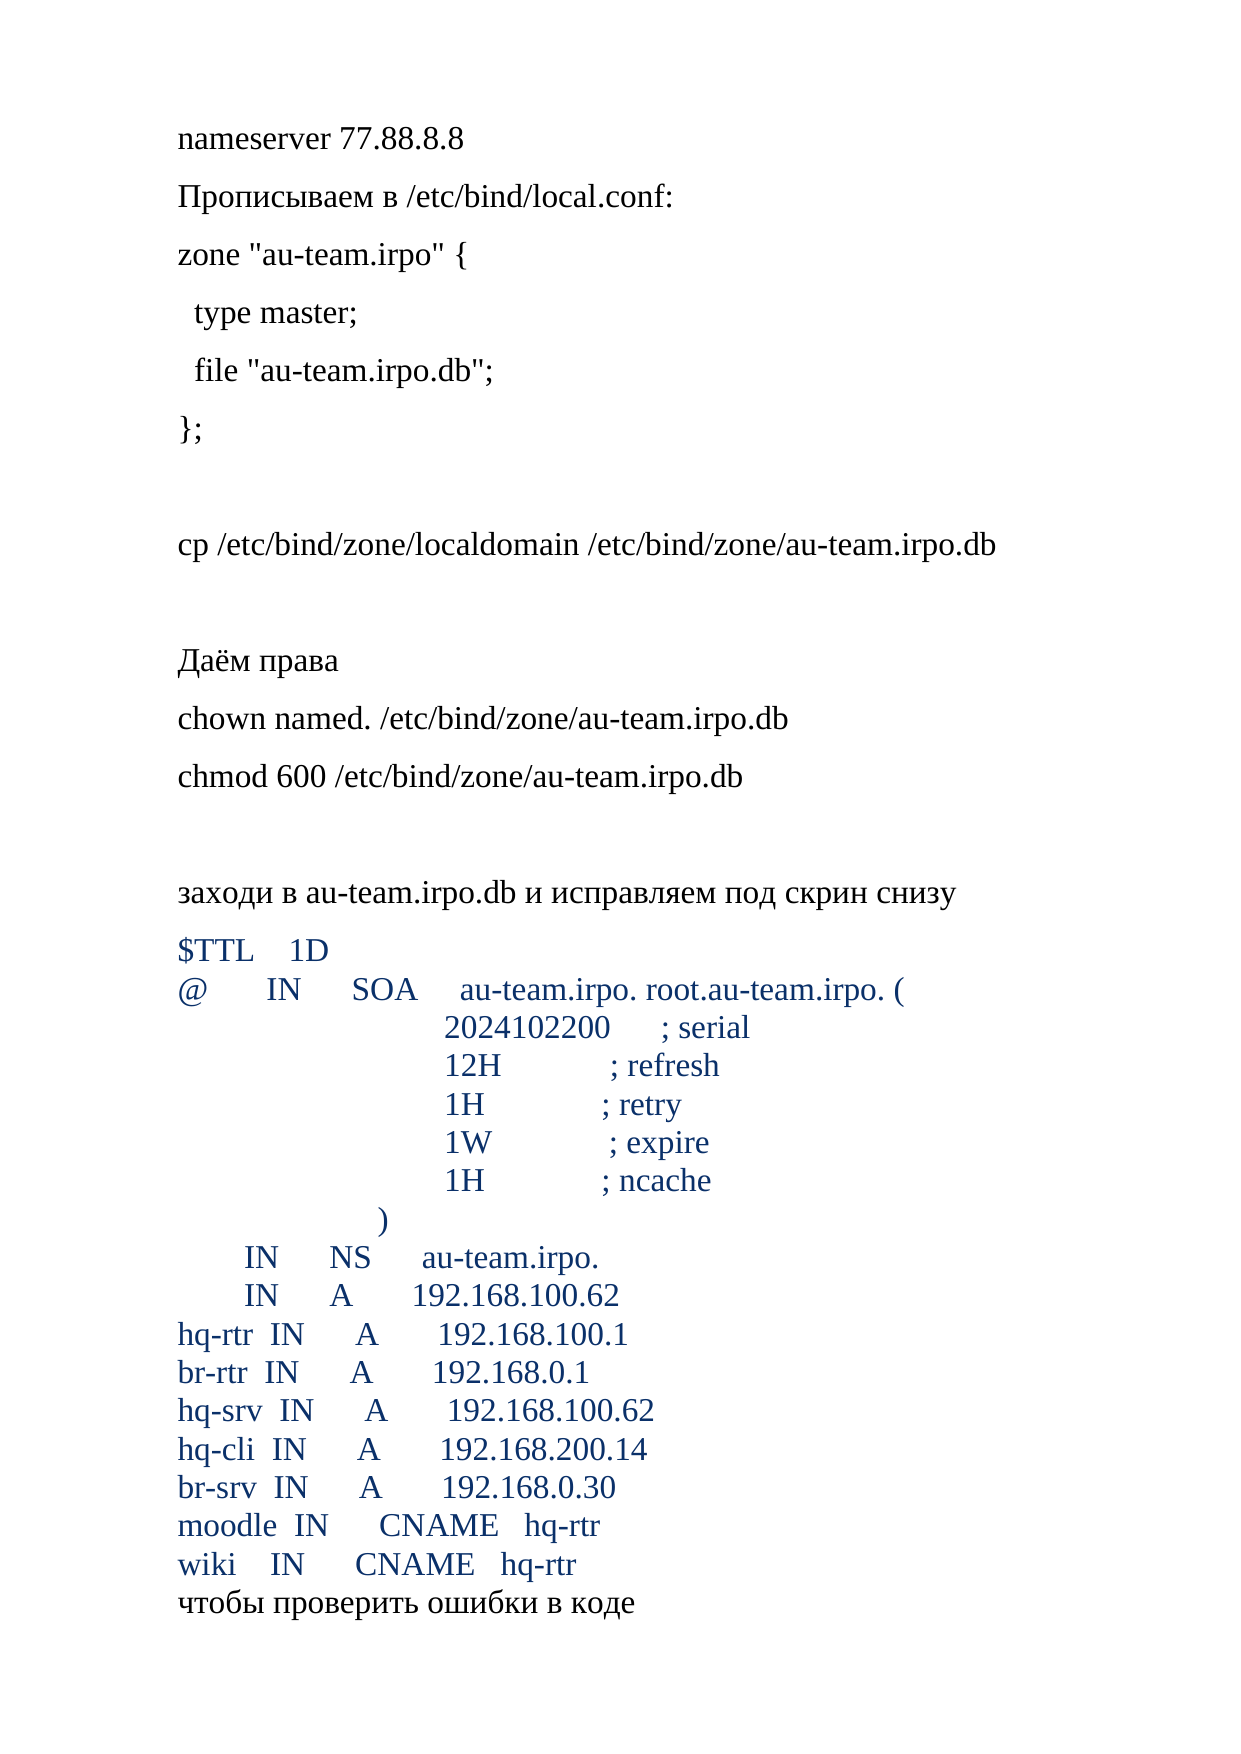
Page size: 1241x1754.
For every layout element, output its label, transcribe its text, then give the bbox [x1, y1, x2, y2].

text Прописываем в /etc/bind/local.conf: [177, 176, 1152, 214]
text @ IN SOA au-team.irpo. root.au-team.irpo. ( [177, 969, 1152, 1007]
text 2024102200 ; serial [177, 1007, 1152, 1045]
text чтобы проверить ошибки в коде [177, 1582, 1152, 1620]
text chmod 600 /etc/bind/zone/au-team.irpo.db [177, 756, 1152, 795]
text Даём права [177, 640, 1152, 679]
text br-rtr IN A 192.168.0.1 [177, 1352, 1152, 1390]
text chown named. /etc/bind/zone/au-team.irpo.db [177, 698, 1152, 737]
text hq-rtr IN A 192.168.100.1 [177, 1314, 1152, 1352]
text file "au-team.irpo.db"; [177, 350, 1152, 388]
text type master; [177, 292, 1152, 331]
text 1H ; retry [177, 1084, 1152, 1122]
text br-srv IN A 192.168.0.30 [177, 1467, 1152, 1505]
text hq-cli IN A 192.168.200.14 [177, 1429, 1152, 1467]
text 12H ; refresh [177, 1045, 1152, 1084]
text 1H ; ncache [177, 1160, 1152, 1199]
text nameserver 77.88.8.8 [177, 118, 1152, 156]
text moodle IN CNAME hq-rtr [177, 1505, 1152, 1544]
text zone "au-team.irpo" { [177, 234, 1152, 272]
text }; [177, 408, 1152, 447]
text IN A 192.168.100.62 [177, 1275, 1152, 1314]
text 1W ; expire [177, 1122, 1152, 1160]
text wiki IN CNAME hq-rtr [177, 1544, 1152, 1582]
text $TTL 1D [177, 930, 1152, 969]
text IN NS au-team.irpo. [177, 1237, 1152, 1275]
text ) [177, 1199, 1152, 1237]
text заходи в au-team.irpo.db и исправляем под скрин снизу [177, 872, 1152, 911]
text hq-srv IN A 192.168.100.62 [177, 1390, 1152, 1429]
text cp /etc/bind/zone/localdomain /etc/bind/zone/au-team.irpo.db [177, 524, 1152, 563]
